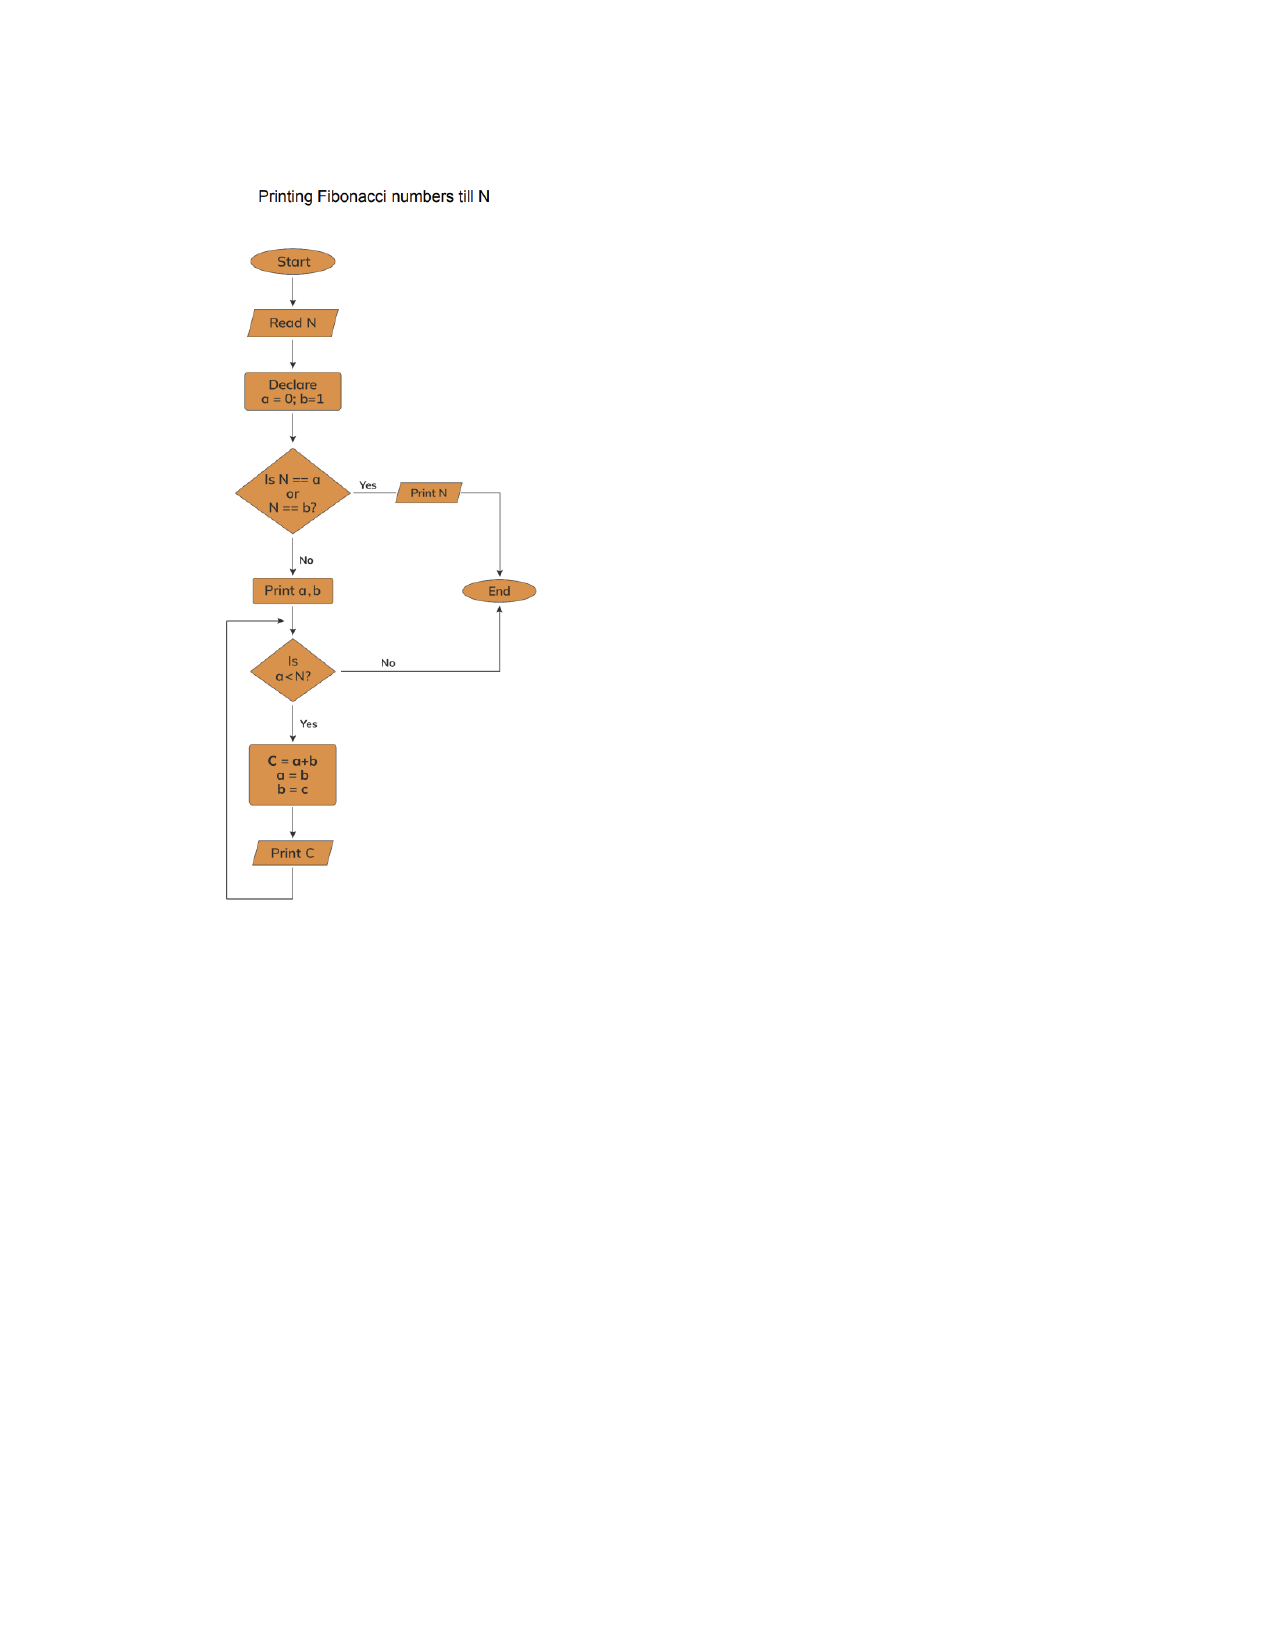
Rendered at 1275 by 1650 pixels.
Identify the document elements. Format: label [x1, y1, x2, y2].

picture [150, 150, 561, 929]
